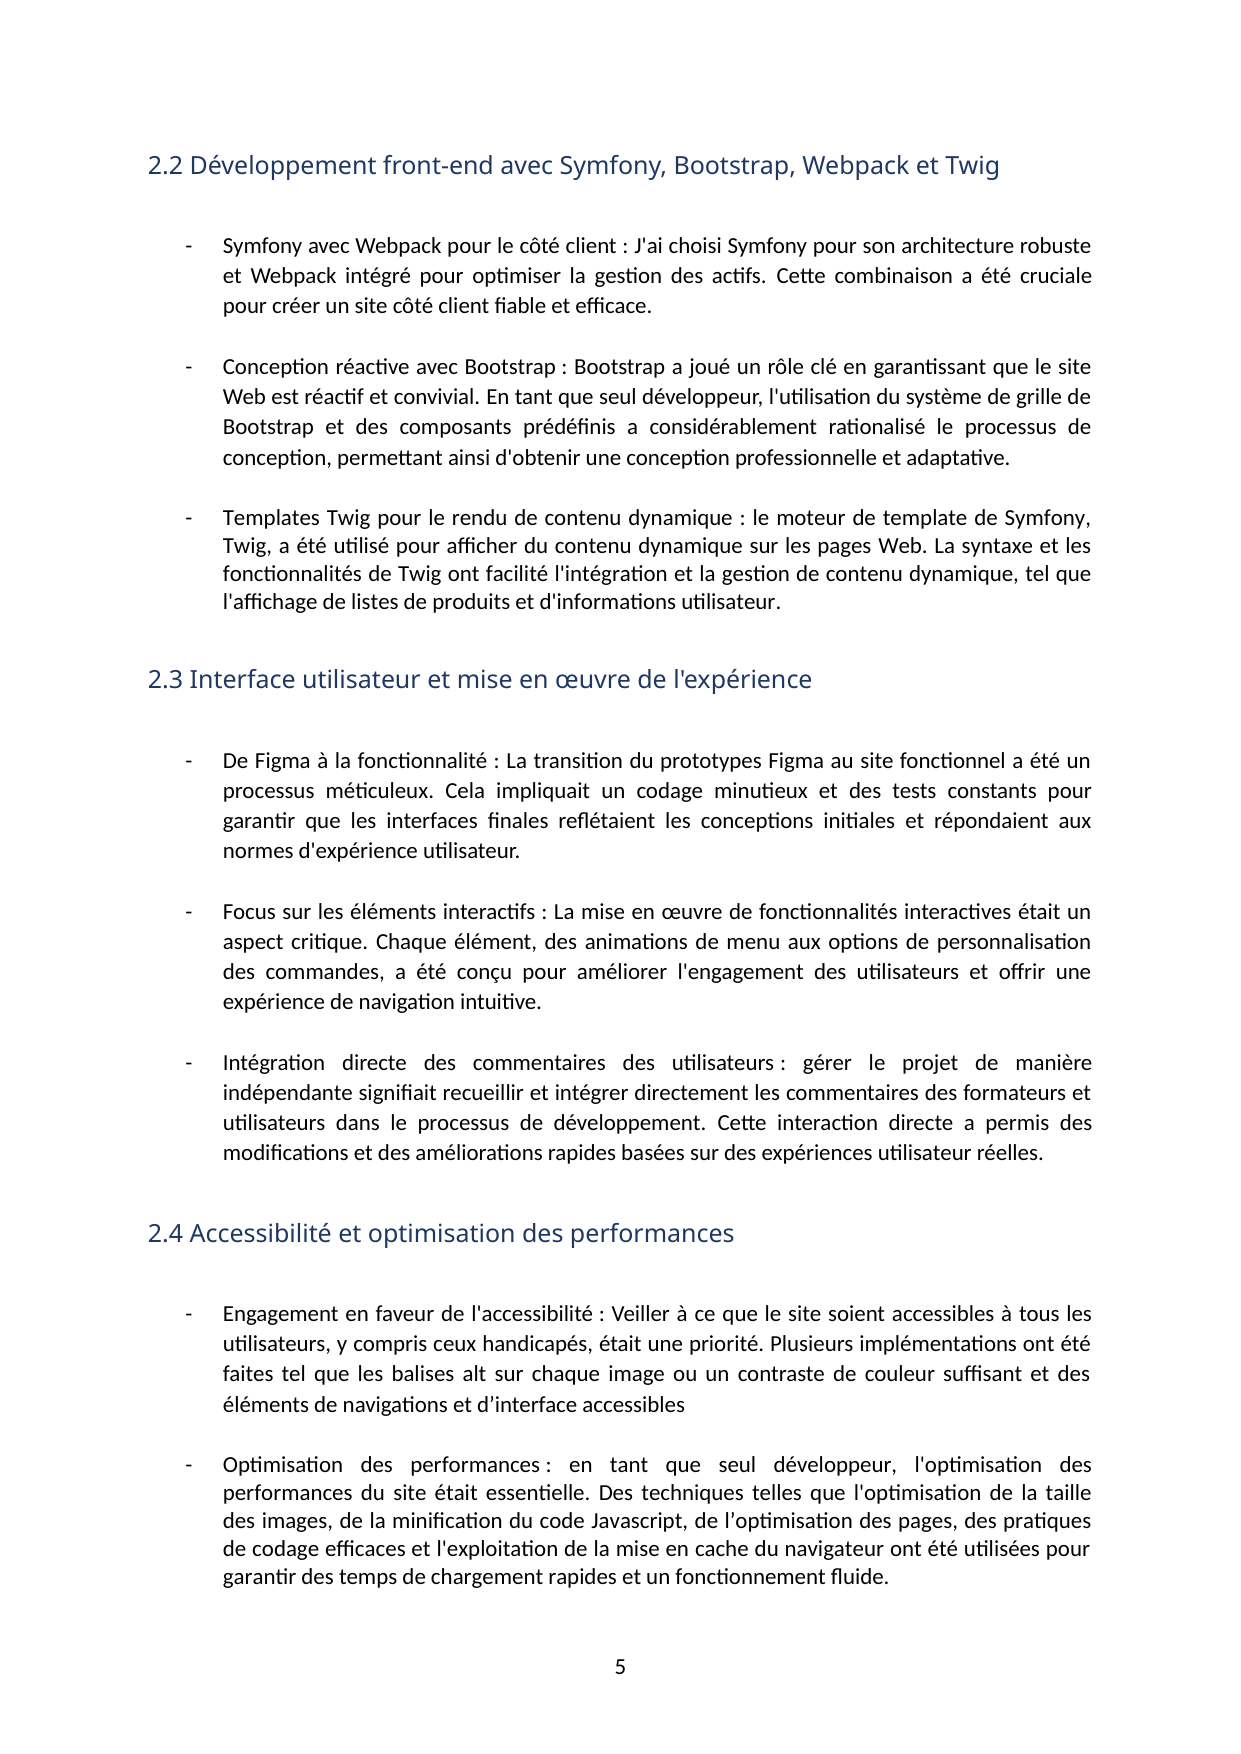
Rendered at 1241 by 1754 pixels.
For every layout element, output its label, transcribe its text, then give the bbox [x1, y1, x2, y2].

list Templates Twig pour le rendu de contenu dynamique : le moteur de template de Symfony, Twig, a été utilisé pour afficher du contenu dynamique sur les pages Web. La syntaxe et les fonctionnalités de Twig ont facilité l'intégration et la gestion de contenu dynamique, tel que l'affichage de listes de produits et d'informations utilisateur. [185, 503, 1093, 615]
list Engagement en faveur de l'accessibilité : Veiller à ce que le site soient accessibles à tous les utilisateurs, y compris ceux handicapés, était une priorité. Plusieurs implémentations ont été faites tel que les balises alt sur chaque image ou un contraste de couleur suffisant et des éléments de navigations et d’interface accessibles [185, 1299, 1093, 1418]
list Intégration directe des commentaires des utilisateurs : gérer le projet de manière indépendante signifiait recueillir et intégrer directement les commentaires des formateurs et utilisateurs dans le processus de développement. Cette interaction directe a permis des modifications et des améliorations rapides basées sur des expériences utilisateur réelles. [185, 1048, 1093, 1166]
list Conception réactive avec Bootstrap : Bootstrap a joué un rôle clé en garantissant que le site Web est réactif et convivial. En tant que seul développeur, l'utilisation du système de grille de Bootstrap et des composants prédéfinis a considérablement rationalisé le processus de conception, permettant ainsi d'obtenir une conception professionnelle et adaptative. [185, 352, 1093, 471]
subtitle 2.4 Accessibilité et optimisation des performances [148, 1216, 1093, 1249]
list Symfony avec Webpack pour le côté client : J'ai choisi Symfony pour son architecture robuste et Webpack intégré pour optimiser la gestion des actifs. Cette combinaison a été cruciale pour créer un site côté client fiable et efficace. [185, 231, 1093, 320]
subtitle 2.3 Interface utilisateur et mise en œuvre de l'expérience [148, 662, 1093, 696]
list Optimisation des performances : en tant que seul développeur, l'optimisation des performances du site était essentielle. Des techniques telles que l'optimisation de la taille des images, de la minification du code Javascript, de l’optimisation des pages, des pratiques de codage efficaces et l'exploitation de la mise en cache du navigateur ont été utilisées pour garantir des temps de chargement rapides et un fonctionnement fluide. [185, 1450, 1093, 1590]
list De Figma à la fonctionnalité : La transition du prototypes Figma au site fonctionnel a été un processus méticuleux. Cela impliquait un codage minutieux et des tests constants pour garantir que les interfaces finales reflétaient les conceptions initiales et répondaient aux normes d'expérience utilisateur. [185, 746, 1093, 864]
list Focus sur les éléments interactifs : La mise en œuvre de fonctionnalités interactives était un aspect critique. Chaque élément, des animations de menu aux options de personnalisation des commandes, a été conçu pour améliorer l'engagement des utilisateurs et offrir une expérience de navigation intuitive. [185, 897, 1093, 1015]
subtitle 2.2 Développement front-end avec Symfony, Bootstrap, Webpack et Twig [148, 148, 1093, 182]
